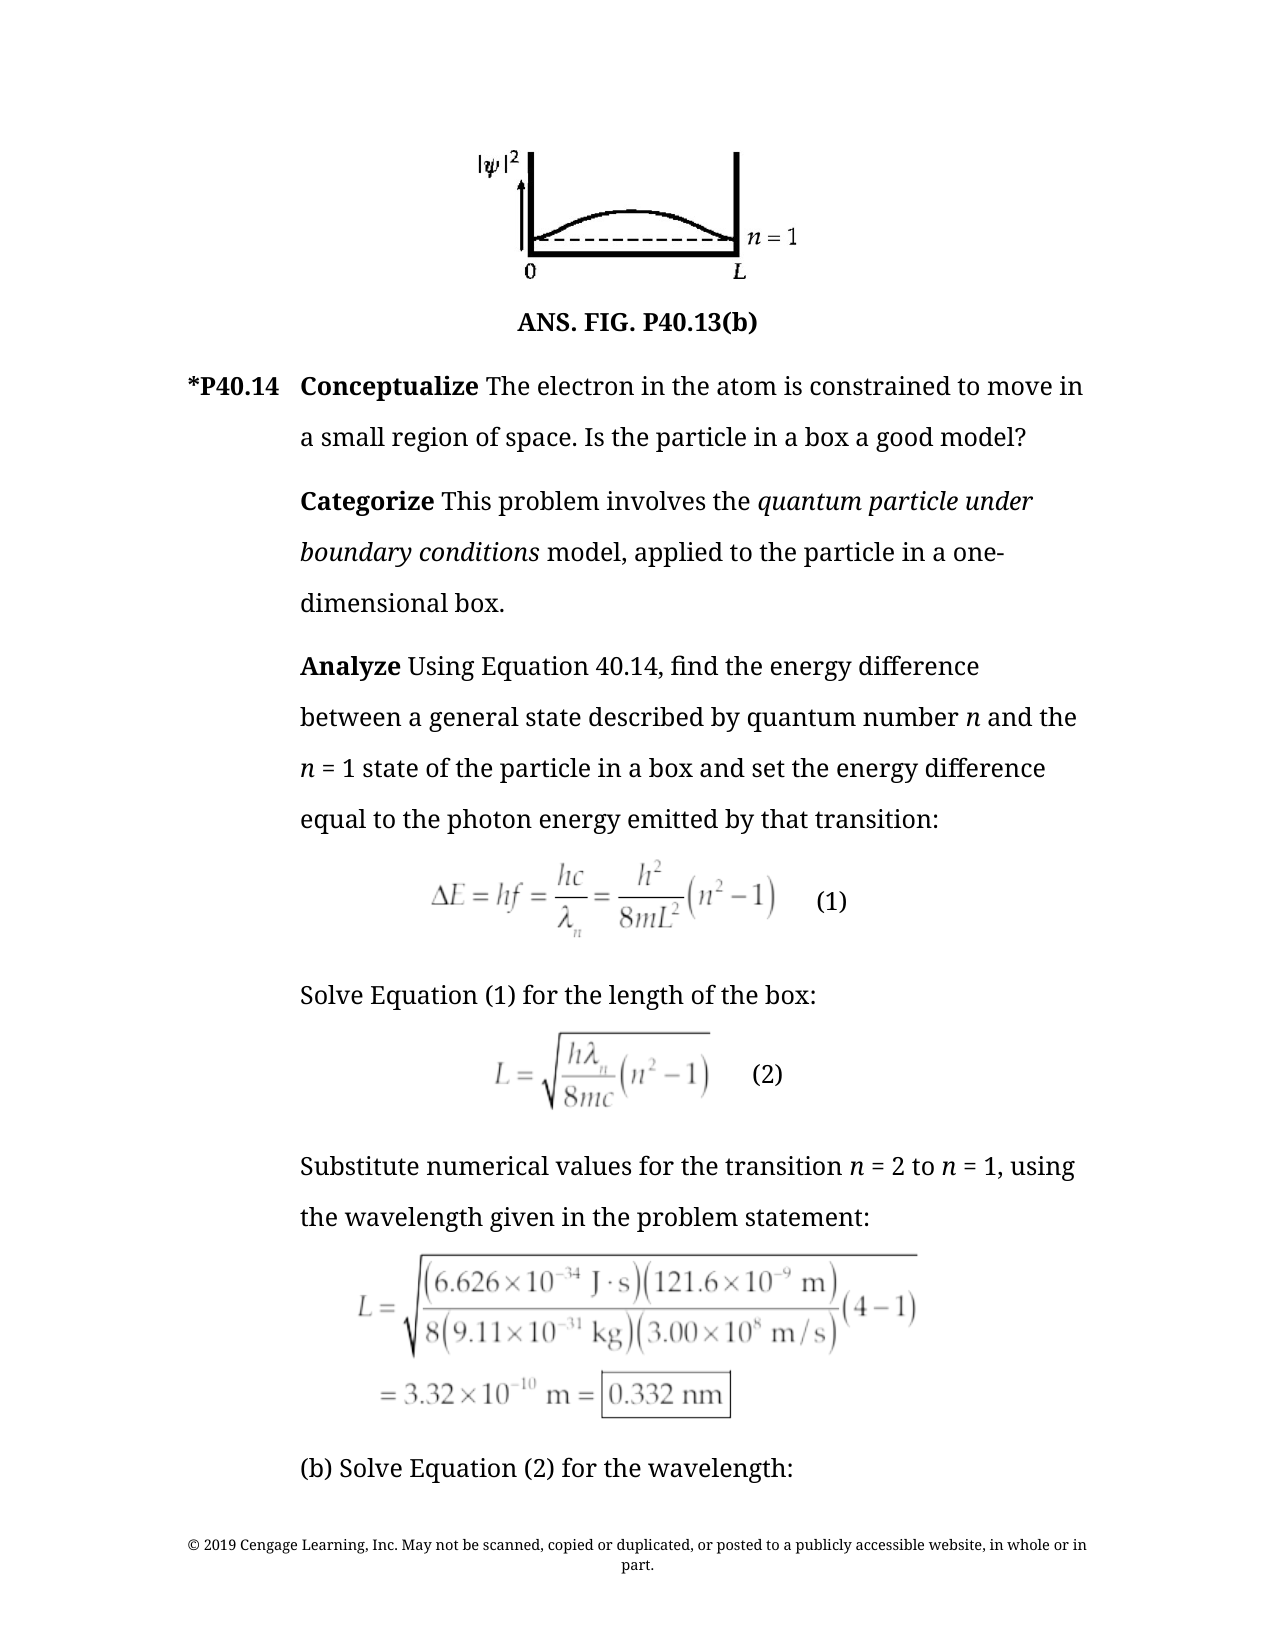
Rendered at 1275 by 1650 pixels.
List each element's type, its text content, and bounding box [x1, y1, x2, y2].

picture [478, 150, 797, 279]
text ANS. FIG. P40.13(b) [187, 305, 1087, 339]
text (2) [187, 1028, 1087, 1119]
text *P40.14 Conceptualize The electron in the atom is constrained to move in a small region of space. Is the particle in a box a good model? [187, 369, 1087, 454]
text (b) Solve Equation (2) for the wavelength: [300, 1451, 1087, 1485]
text (1) [187, 853, 1087, 948]
text Solve Equation (1) for the length of the box: [300, 977, 1087, 1011]
text Substitute numerical values for the transition n = 2 to n = 1, using the wavelength given in the problem statement: [300, 1148, 1087, 1233]
text Analyze Using Equation 40.14, find the energy difference between a general state described by quantum number n and the n = 1 state of the particle in a box and set the energy difference equal to the photon energy emitted by that transition: [300, 649, 1087, 836]
text Categorize This problem involves the quantum particle under boundary conditions model, applied to the particle in a one-dimensional box. [300, 483, 1087, 619]
